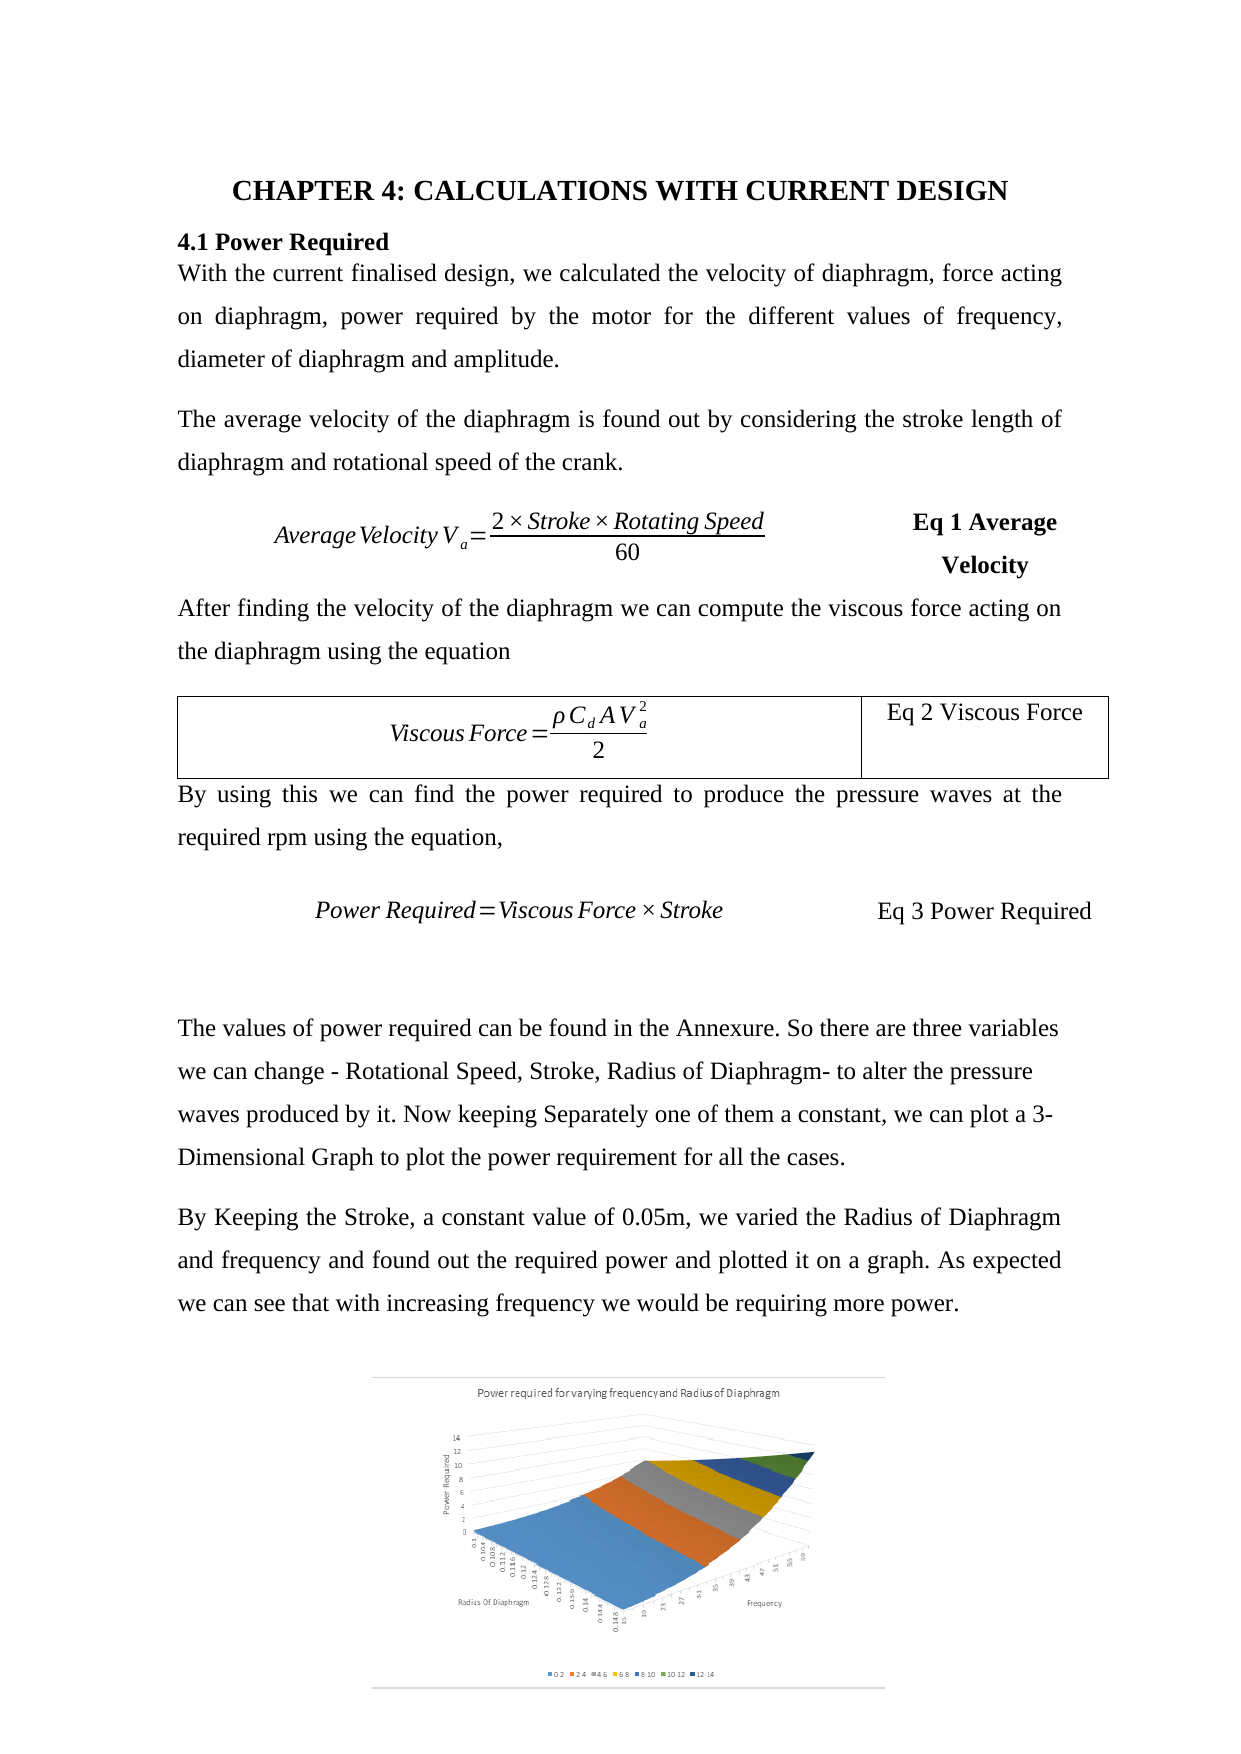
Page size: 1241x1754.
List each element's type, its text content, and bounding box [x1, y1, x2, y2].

subtitle Power Required [177, 227, 1063, 256]
subtitle CALCULATIONS WITH CURRENT DESIGN [177, 173, 1063, 206]
picture [371, 1377, 886, 1689]
text By Keeping the Stroke, a constant value of 0.05m, we varied the Radius of Diaphragm and frequency and found out the required power and plotted it on a graph. As expected we can see that with increasing frequency we would be requiring more power. [177, 1202, 1063, 1317]
text By using this we can find the power required to produce the pressure waves at the required rpm using the equation, [177, 779, 1063, 851]
text The average velocity of the diaphragm is found out by considering the stroke length of diaphragm and rotational speed of the crank. [177, 404, 1063, 476]
text The values of power required can be found in the Annexure. So there are three variables we can change - Rotational Speed, Stroke, Radius of Diaphragm- to alter the pressure waves produced by it. Now keeping Separately one of them a constant, we can plot a 3-Dimensional Graph to plot the power requirement for all the cases. [177, 1013, 1063, 1171]
table_header Eq 3 Power Required [861, 882, 1108, 953]
table_header [178, 697, 861, 778]
table_header [177, 882, 861, 953]
text With the current finalised design, we calculated the velocity of diaphragm, force acting on diaphragm, power required by the motor for the different values of frequency, diameter of diaphragm and amplitude. [177, 258, 1063, 373]
text After finding the velocity of the diaphragm we can compute the viscous force acting on the diaphragm using the equation [177, 593, 1063, 665]
table_header [177, 507, 861, 593]
table_header Eq 1 Average Velocity [861, 507, 1109, 593]
table_header Eq 2 Viscous Force [862, 697, 1108, 778]
